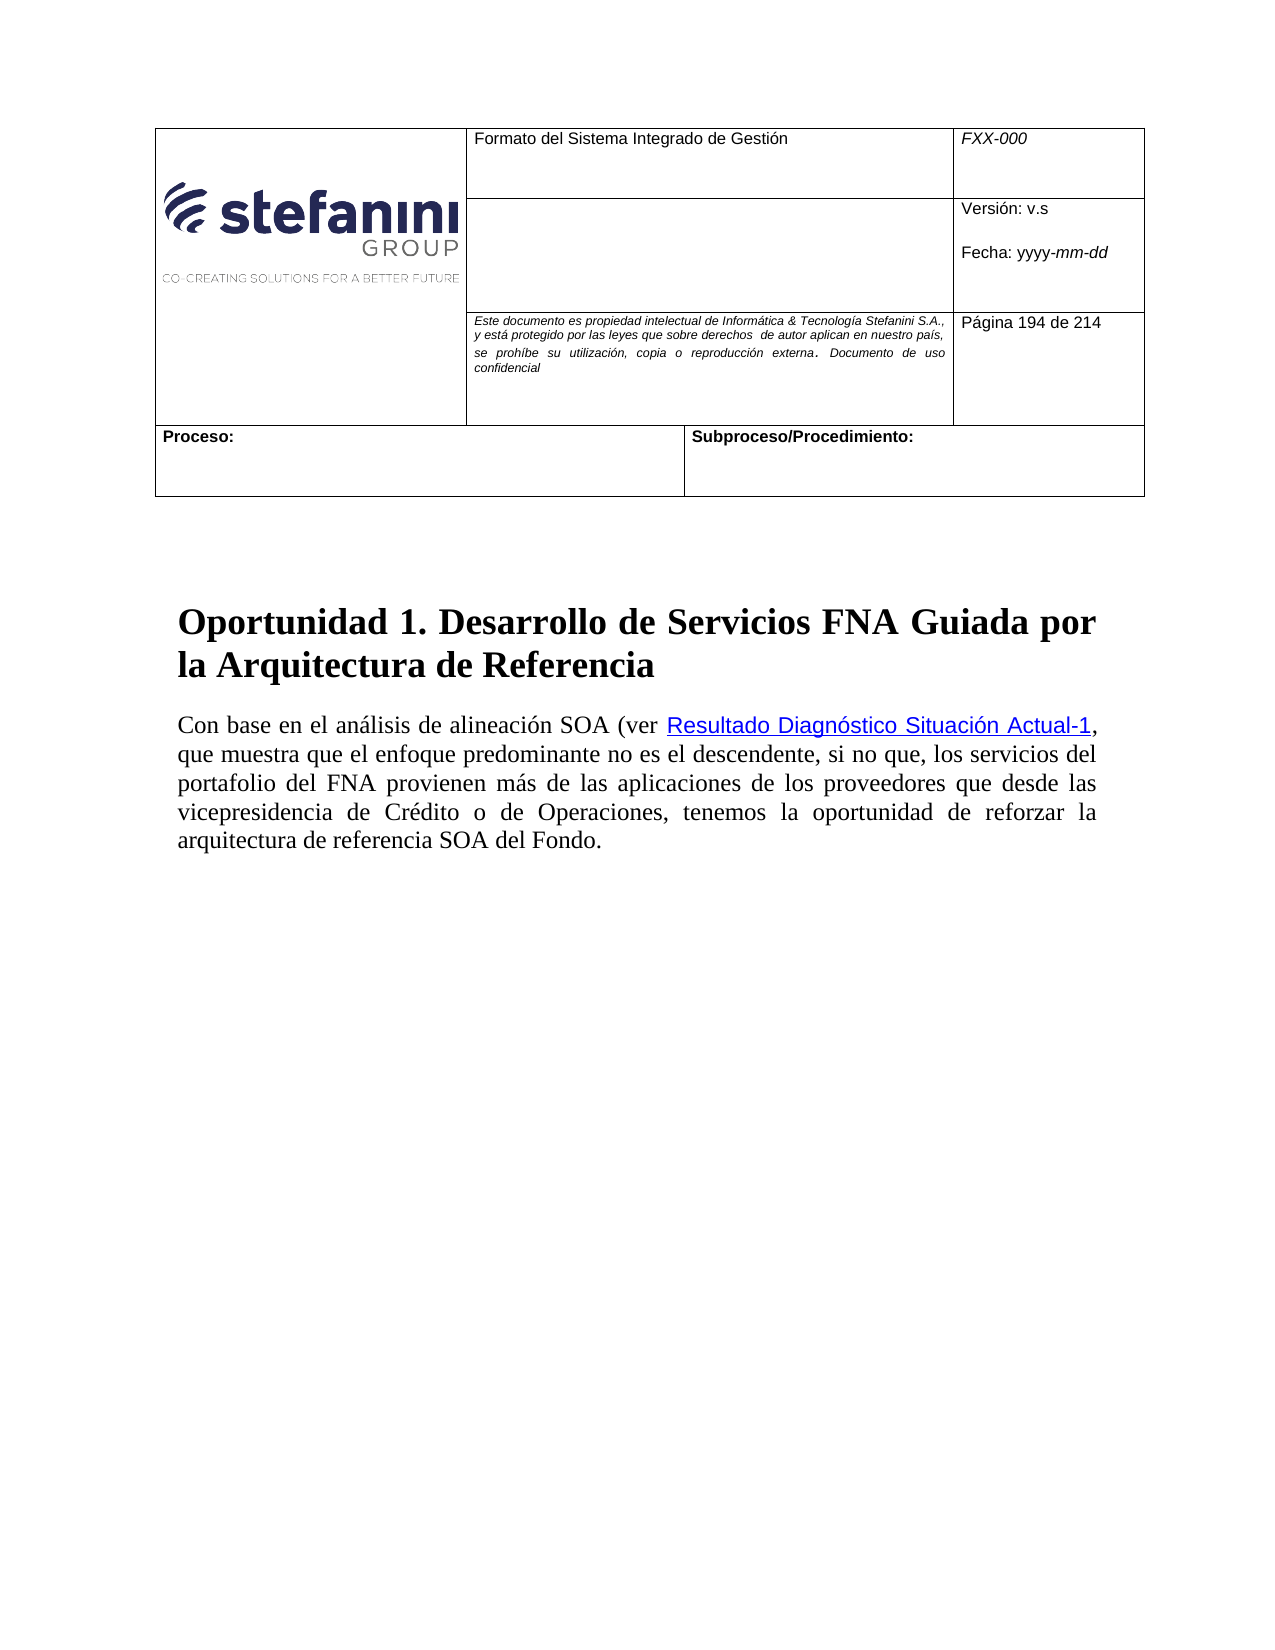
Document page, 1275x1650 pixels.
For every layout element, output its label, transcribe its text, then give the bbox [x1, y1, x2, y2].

text Con base en el análisis de alineación SOA (ver Resultado Diagnóstico Situación Actual-1, que muestra que el enfoque predominante no es el descendente, si no que, los servicios del portafolio del FNA provienen más de las aplicaciones de los proveedores que desde las vicepresidencia de Crédito o de Operaciones, tenemos la oportunidad de reforzar la arquitectura de referencia SOA del Fondo. [177, 711, 1098, 854]
subtitle Oportunidad 1. Desarrollo de Servicios FNA Guiada por la Arquitectura de Referencia [177, 599, 1098, 686]
picture [162, 182, 460, 286]
